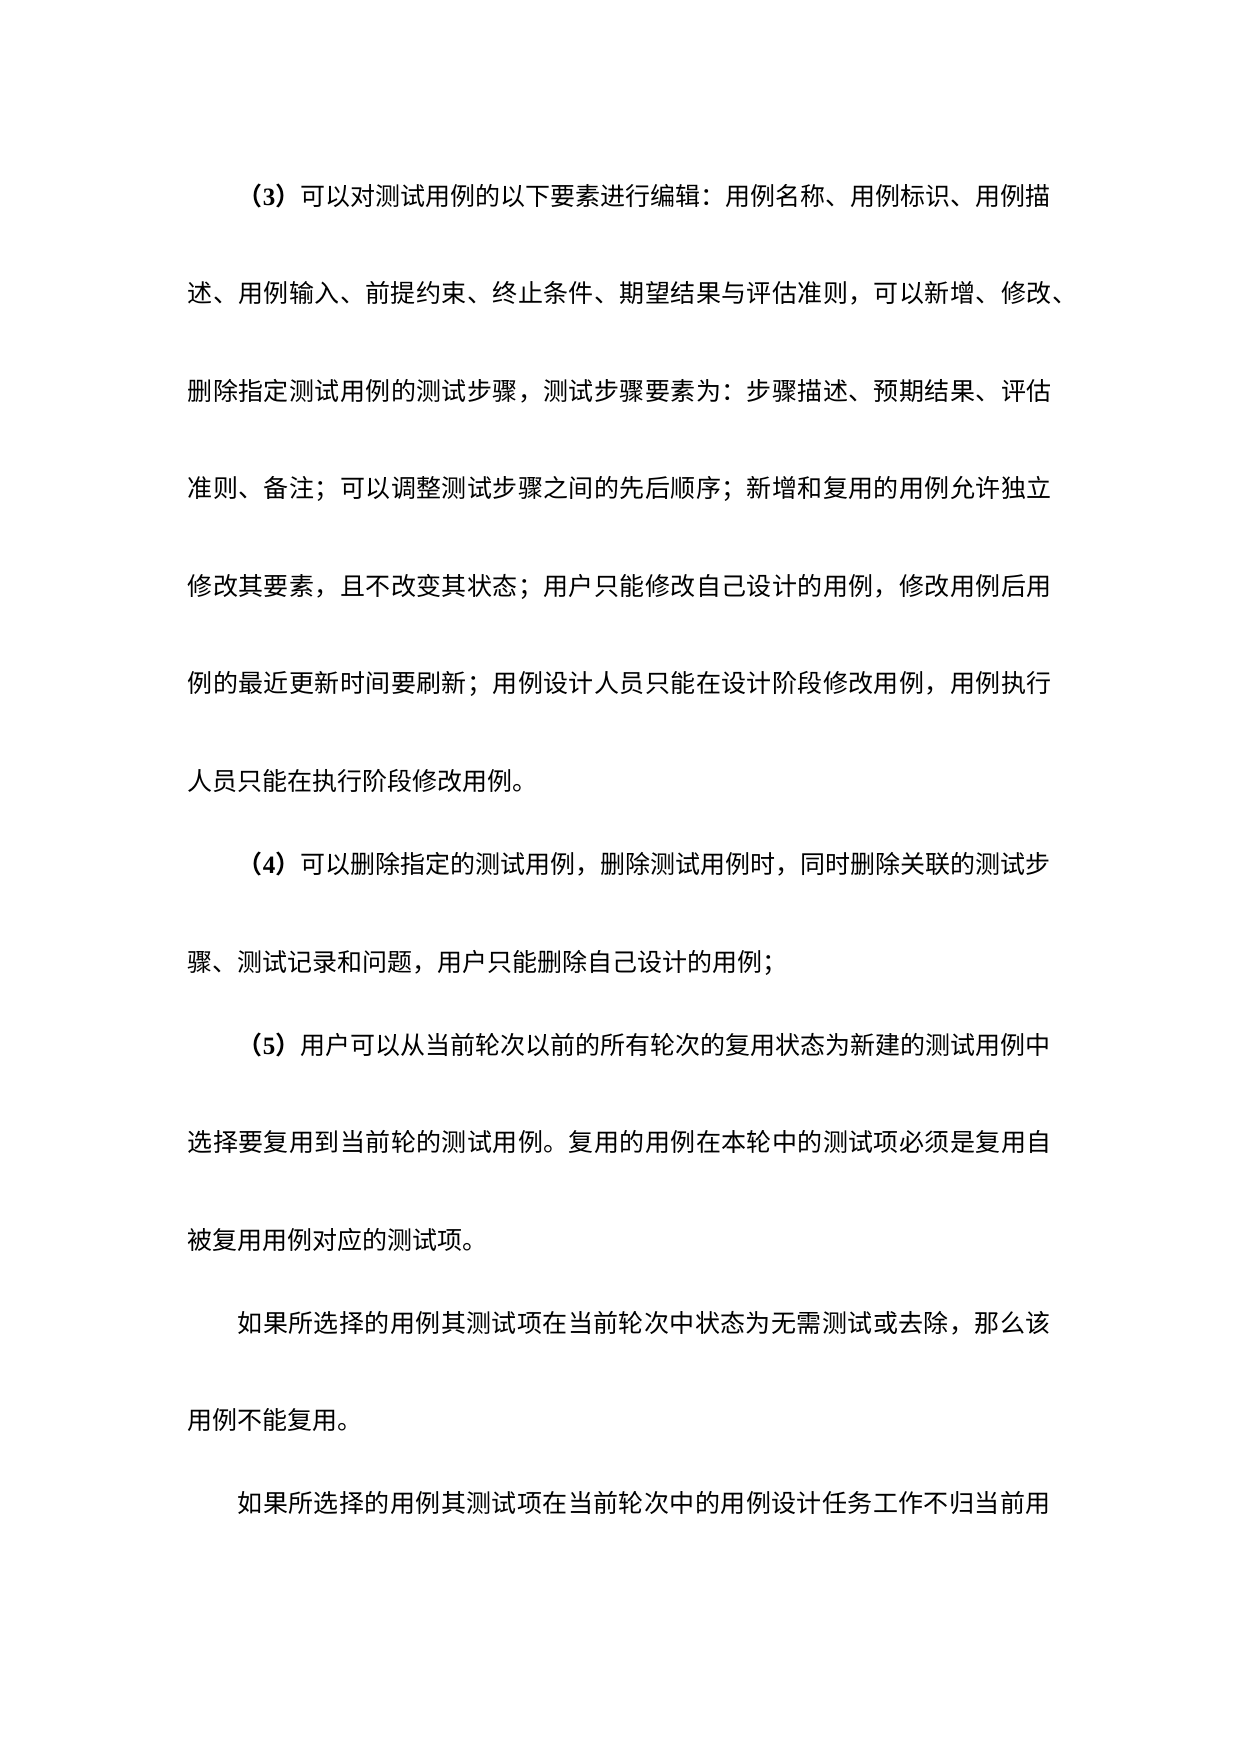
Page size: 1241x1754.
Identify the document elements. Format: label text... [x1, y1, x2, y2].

text 如果所选择的用例其测试项在当前轮次中状态为无需测试或去除，那么该用例不能复用。 [187, 1289, 1053, 1451]
text （5）用户可以从当前轮次以前的所有轮次的复用状态为新建的测试用例中选择要复用到当前轮的测试用例。复用的用例在本轮中的测试项必须是复用自被复用用例对应的测试项。 [187, 1011, 1053, 1271]
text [187, 1469, 1053, 1534]
text （3）可以对测试用例的以下要素进行编辑：用例名称、用例标识、用例描述、用例输入、前提约束、终止条件、期望结果与评估准则，可以新增、修改、删除指定测试用例的测试步骤，测试步骤要素为：步骤描述、预期结果、评估准则、备注；可以调整测试步骤之间的先后顺序；新增和复用的用例允许独立修改其要素，且不改变其状态；用户只能修改自己设计的用例，修改用例后用例的最近更新时间要刷新；用例设计人员只能在设计阶段修改用例，用例执行人员只能在执行阶段修改用例。 [187, 162, 1053, 812]
text （4）可以删除指定的测试用例，删除测试用例时，同时删除关联的测试步骤、测试记录和问题，用户只能删除自己设计的用例； [187, 830, 1053, 993]
